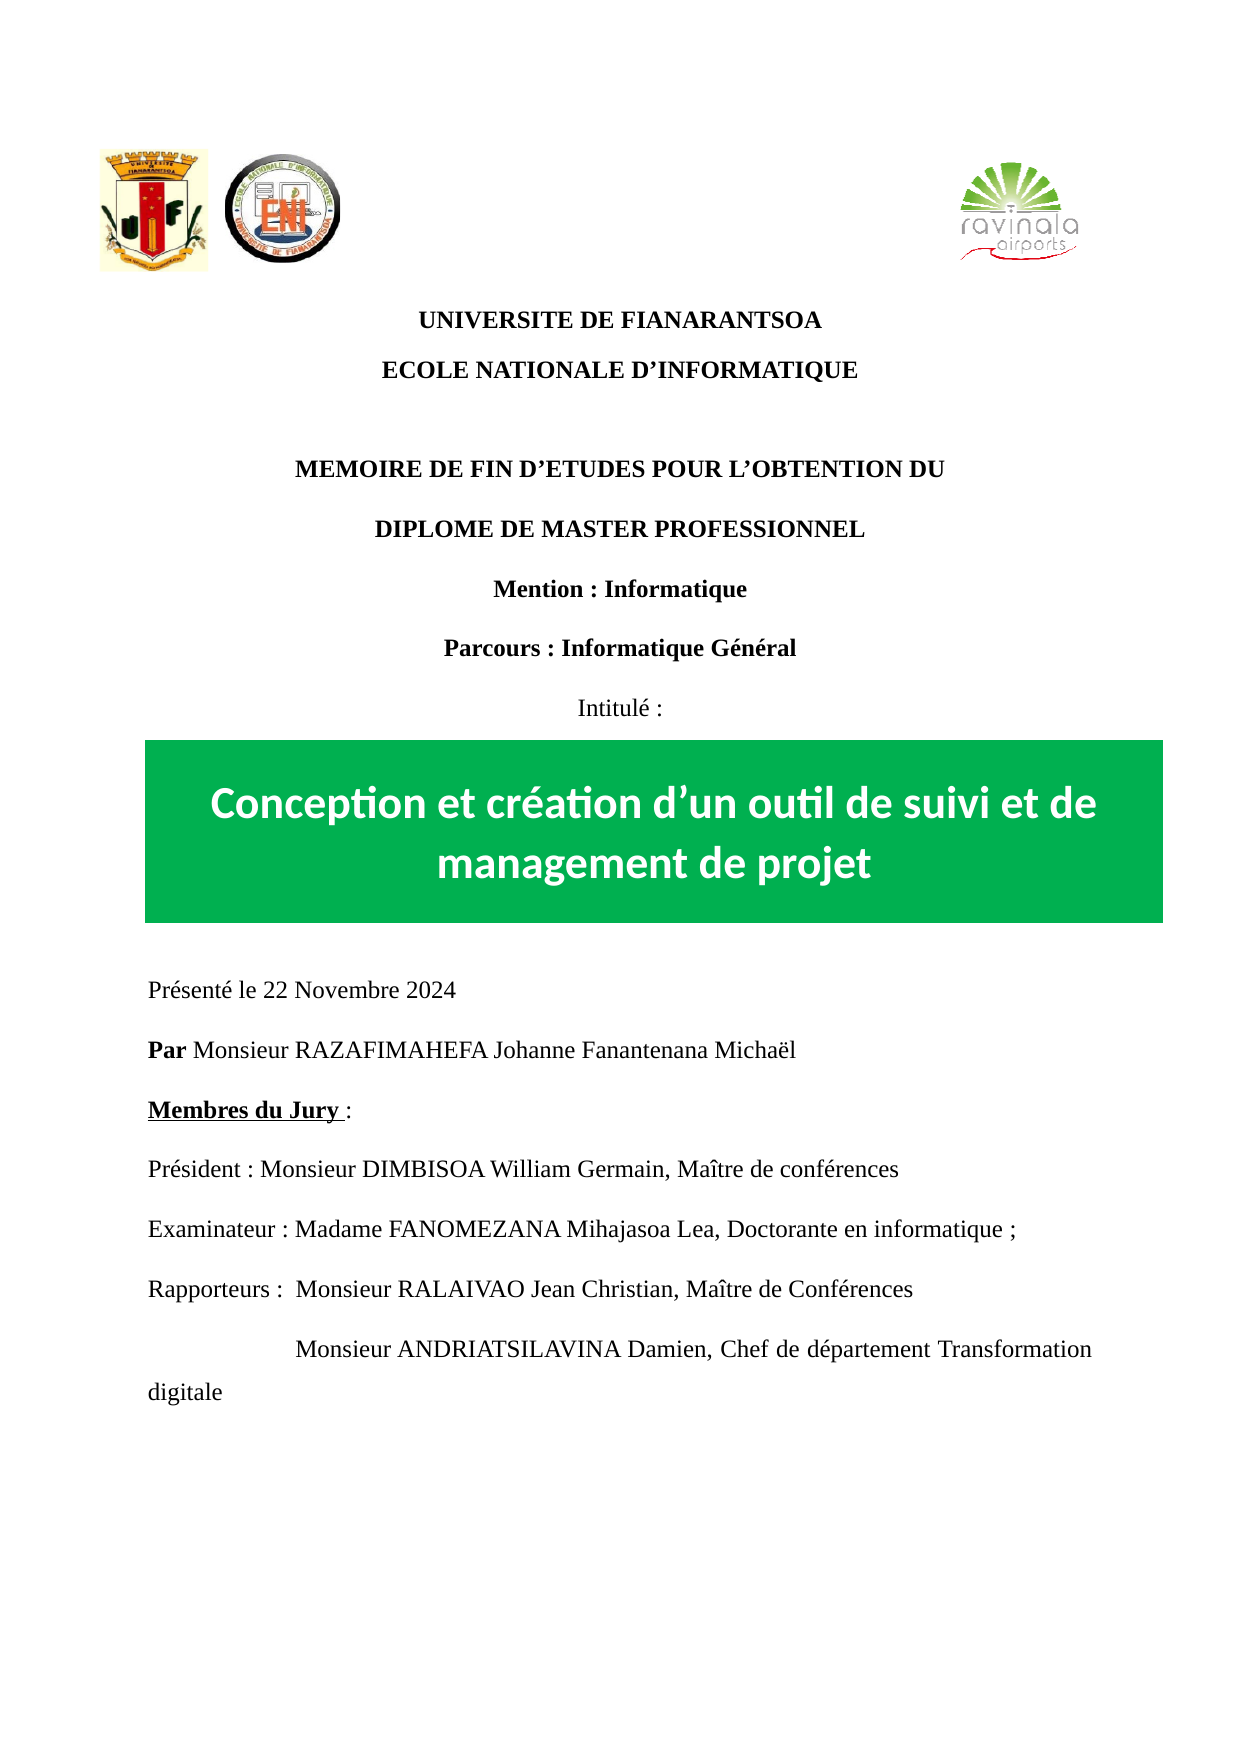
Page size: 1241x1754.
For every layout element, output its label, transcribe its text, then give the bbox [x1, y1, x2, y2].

picture [94, 147, 209, 272]
text Par Monsieur RAZAFIMAHEFA Johanne Fanantenana Michaël [148, 1035, 1093, 1064]
text Présenté le 22 Novembre 2024 [148, 926, 1093, 1004]
text Président : Monsieur DIMBISOA William Germain, Maître de conférences [148, 1154, 1093, 1183]
text Parcours : Informatique Général [148, 633, 1093, 662]
text Membres du Jury : [148, 1095, 1093, 1123]
text ECOLE NATIONALE D’INFORMATIQUE [148, 355, 1093, 383]
text UNIVERSITE DE FIANARANTSOA [148, 305, 1093, 334]
text Intitulé : [148, 693, 1093, 722]
text Monsieur ANDRIATSILAVINA Damien, Chef de département Transformation digitale [148, 1334, 1093, 1406]
text Mention : Informatique [148, 574, 1093, 602]
text DIPLOME DE MASTER PROFESSIONNEL [148, 514, 1093, 543]
text MEMOIRE DE FIN D’ETUDES POUR L’OBTENTION DU [148, 454, 1093, 483]
text Examinateur : Madame FANOMEZANA Mihajasoa Lea, Doctorante en informatique ; [148, 1214, 1093, 1243]
text Rapporteurs : Monsieur RALAIVAO Jean Christian, Maître de Conférences [148, 1274, 1093, 1303]
picture [945, 147, 1093, 275]
picture [225, 154, 340, 263]
